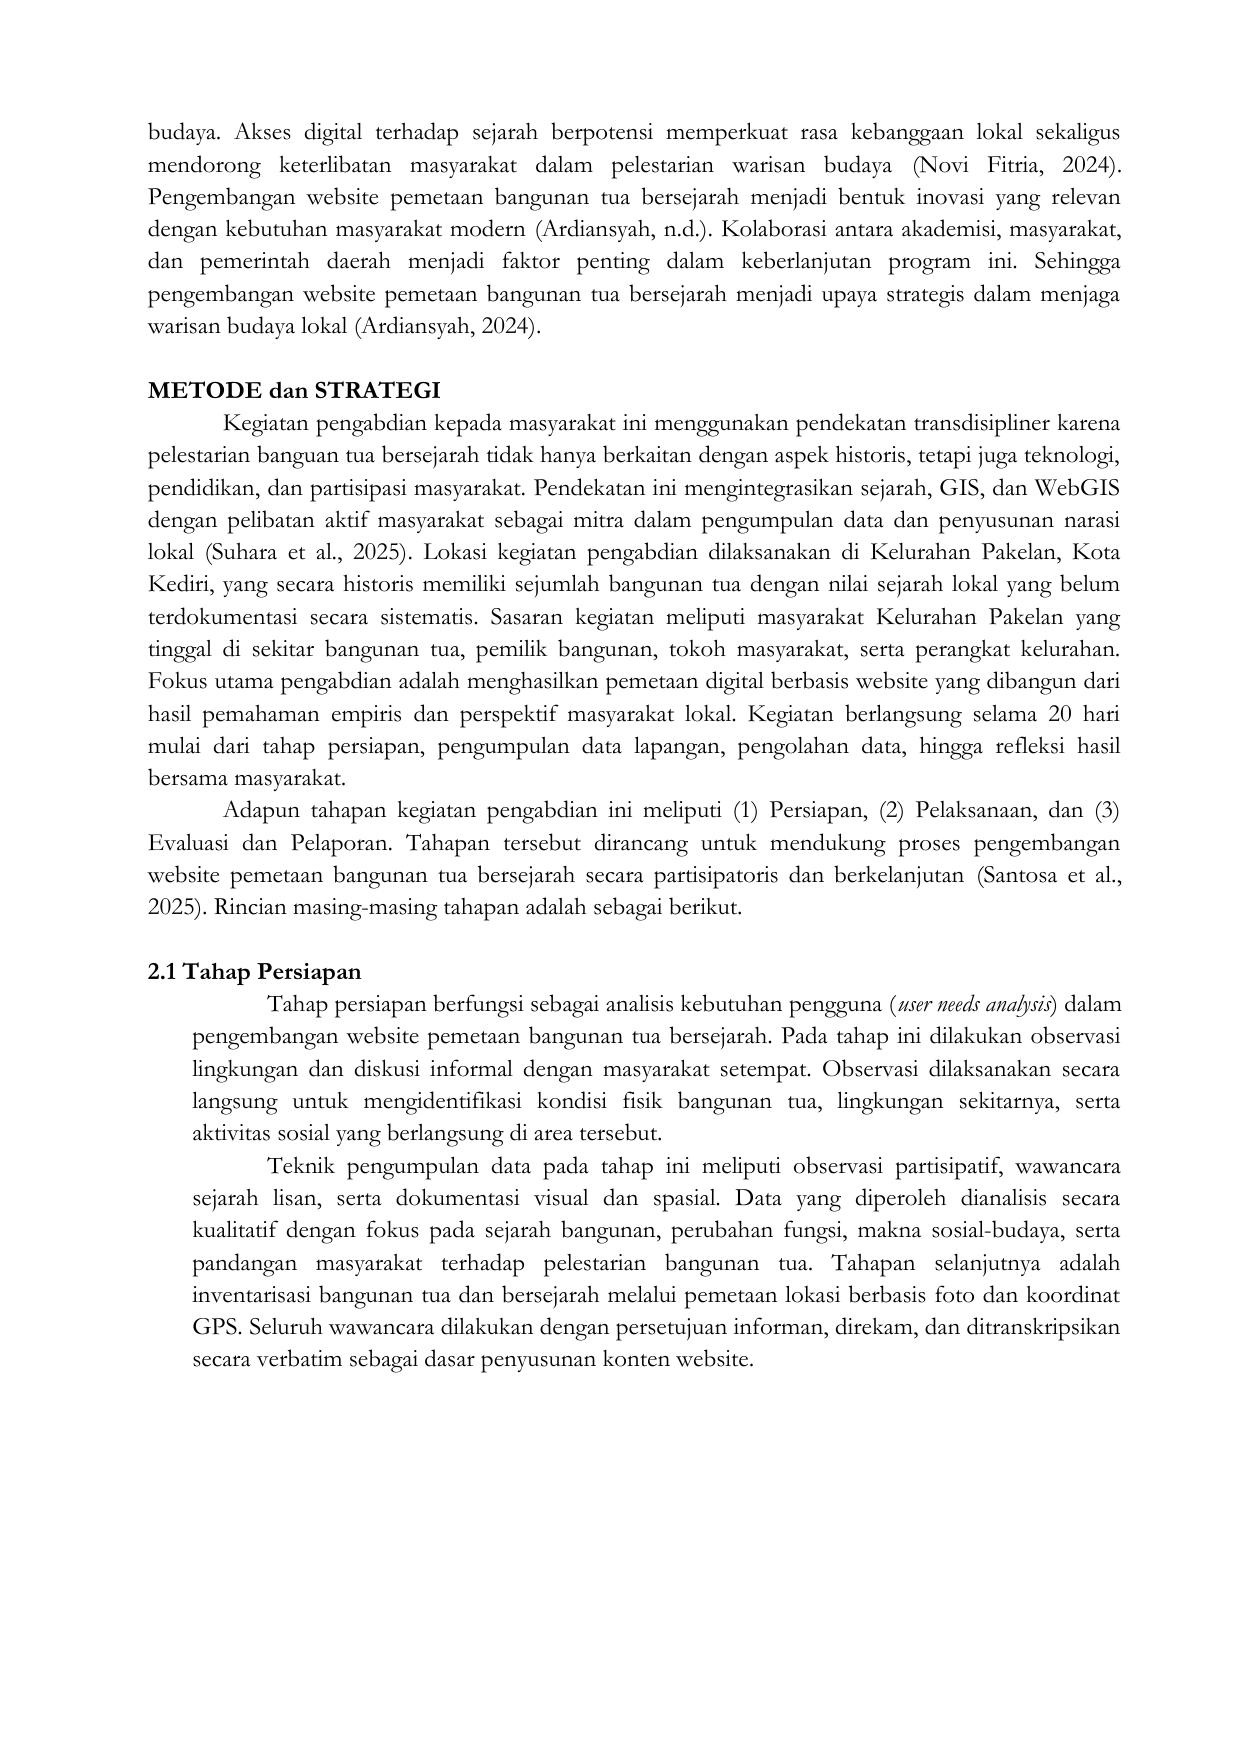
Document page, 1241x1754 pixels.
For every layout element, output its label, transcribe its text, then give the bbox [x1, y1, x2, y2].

text Teknik pengumpulan data pada tahap ini meliputi observasi partisipatif, wawancara sejarah lisan, serta dokumentasi visual dan spasial. Data yang diperoleh dianalisis secara kualitatif dengan fokus pada sejarah bangunan, perubahan fungsi, makna sosial-budaya, serta pandangan masyarakat terhadap pelestarian bangunan tua. Tahapan selanjutnya adalah inventarisasi bangunan tua dan bersejarah melalui pemetaan lokasi berbasis foto dan koordinat GPS. Seluruh wawancara dilakukan dengan persetujuan informan, direkam, dan ditranskripsikan secara verbatim sebagai dasar penyusunan konten website. [192, 1151, 1122, 1373]
text METODE dan STRATEGI [148, 376, 1122, 404]
text Adapun tahapan kegiatan pengabdian ini meliputi (1) Persiapan, (2) Pelaksanaan, dan (3) Evaluasi dan Pelaporan. Tahapan tersebut dirancang untuk mendukung proses pengembangan website pemetaan bangunan tua bersejarah secara partisipatoris dan berkelanjutan (Santosa et al., 2025). Rincian masing-masing tahapan adalah sebagai berikut. [148, 796, 1122, 921]
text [148, 118, 1122, 340]
text Kegiatan pengabdian kepada masyarakat ini menggunakan pendekatan transdisipliner karena pelestarian banguan tua bersejarah tidak hanya berkaitan dengan aspek historis, tetapi juga teknologi, pendidikan, dan partisipasi masyarakat. Pendekatan ini mengintegrasikan sejarah, GIS, dan WebGIS dengan pelibatan aktif masyarakat sebagai mitra dalam pengumpulan data dan penyusunan narasi lokal . Lokasi kegiatan pengabdian dilaksanakan di Kelurahan Pakelan, Kota Kediri, yang secara historis memiliki sejumlah bangunan tua dengan nilai sejarah lokal yang belum terdokumentasi secara sistematis. Sasaran kegiatan meliputi masyarakat Kelurahan Pakelan yang tinggal di sekitar bangunan tua, pemilik bangunan, tokoh masyarakat, serta perangkat kelurahan. Fokus utama pengabdian adalah menghasilkan pemetaan digital berbasis website yang dibangun dari hasil pemahaman empiris dan perspektif masyarakat lokal. Kegiatan berlangsung selama 20 hari mulai dari tahap persiapan, pengumpulan data lapangan, pengolahan data, hingga refleksi hasil bersama masyarakat. [148, 409, 1122, 792]
text Tahap persiapan berfungsi sebagai analisis kebutuhan pengguna (user needs analysis) dalam pengembangan website pemetaan bangunan tua bersejarah. Pada tahap ini dilakukan observasi lingkungan dan diskusi informal dengan masyarakat setempat. Observasi dilaksanakan secara langsung untuk mengidentifikasi kondisi fisik bangunan tua, lingkungan sekitarnya, serta aktivitas sosial yang berlangsung di area tersebut. [192, 990, 1122, 1147]
text 2.1 Tahap Persiapan [148, 958, 1122, 986]
